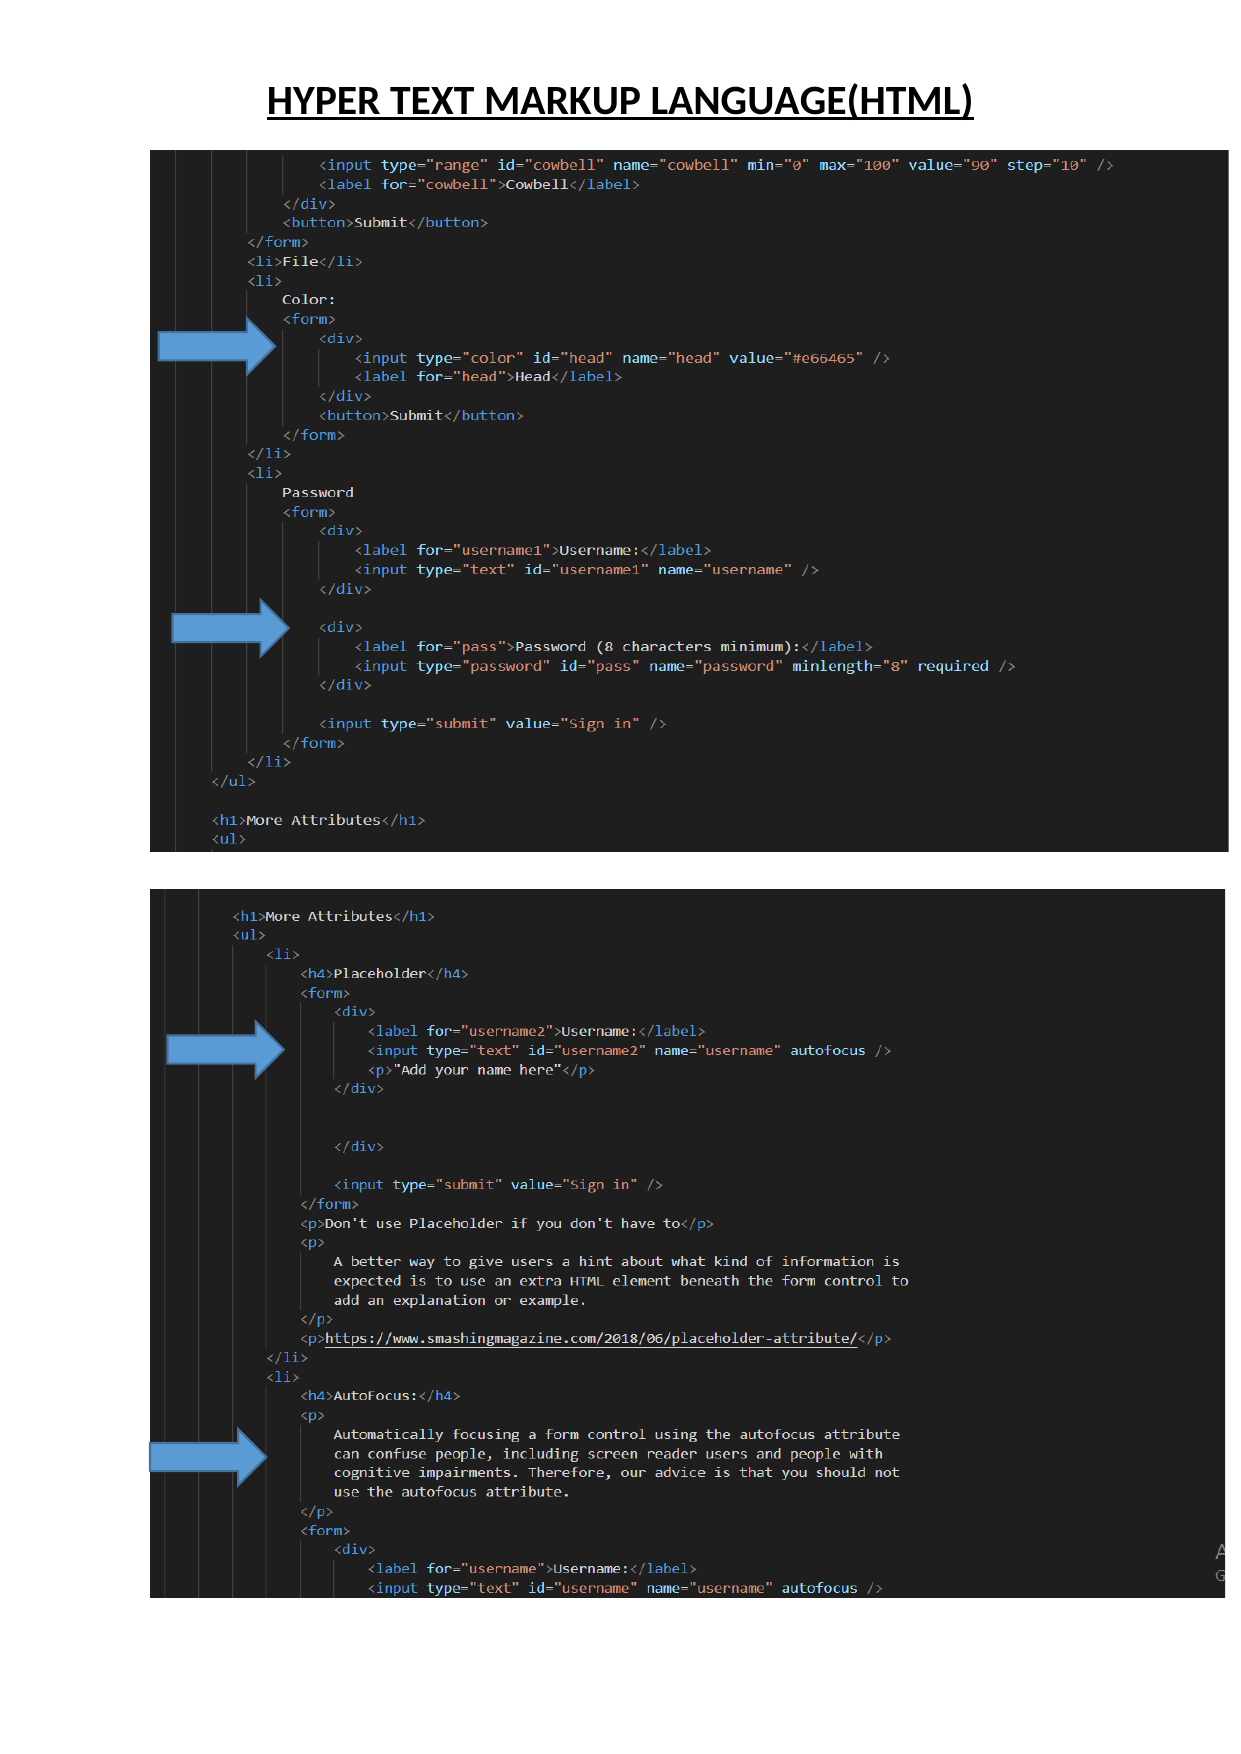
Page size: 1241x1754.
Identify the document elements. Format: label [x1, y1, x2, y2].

picture [150, 889, 1225, 1598]
picture [150, 150, 1229, 852]
